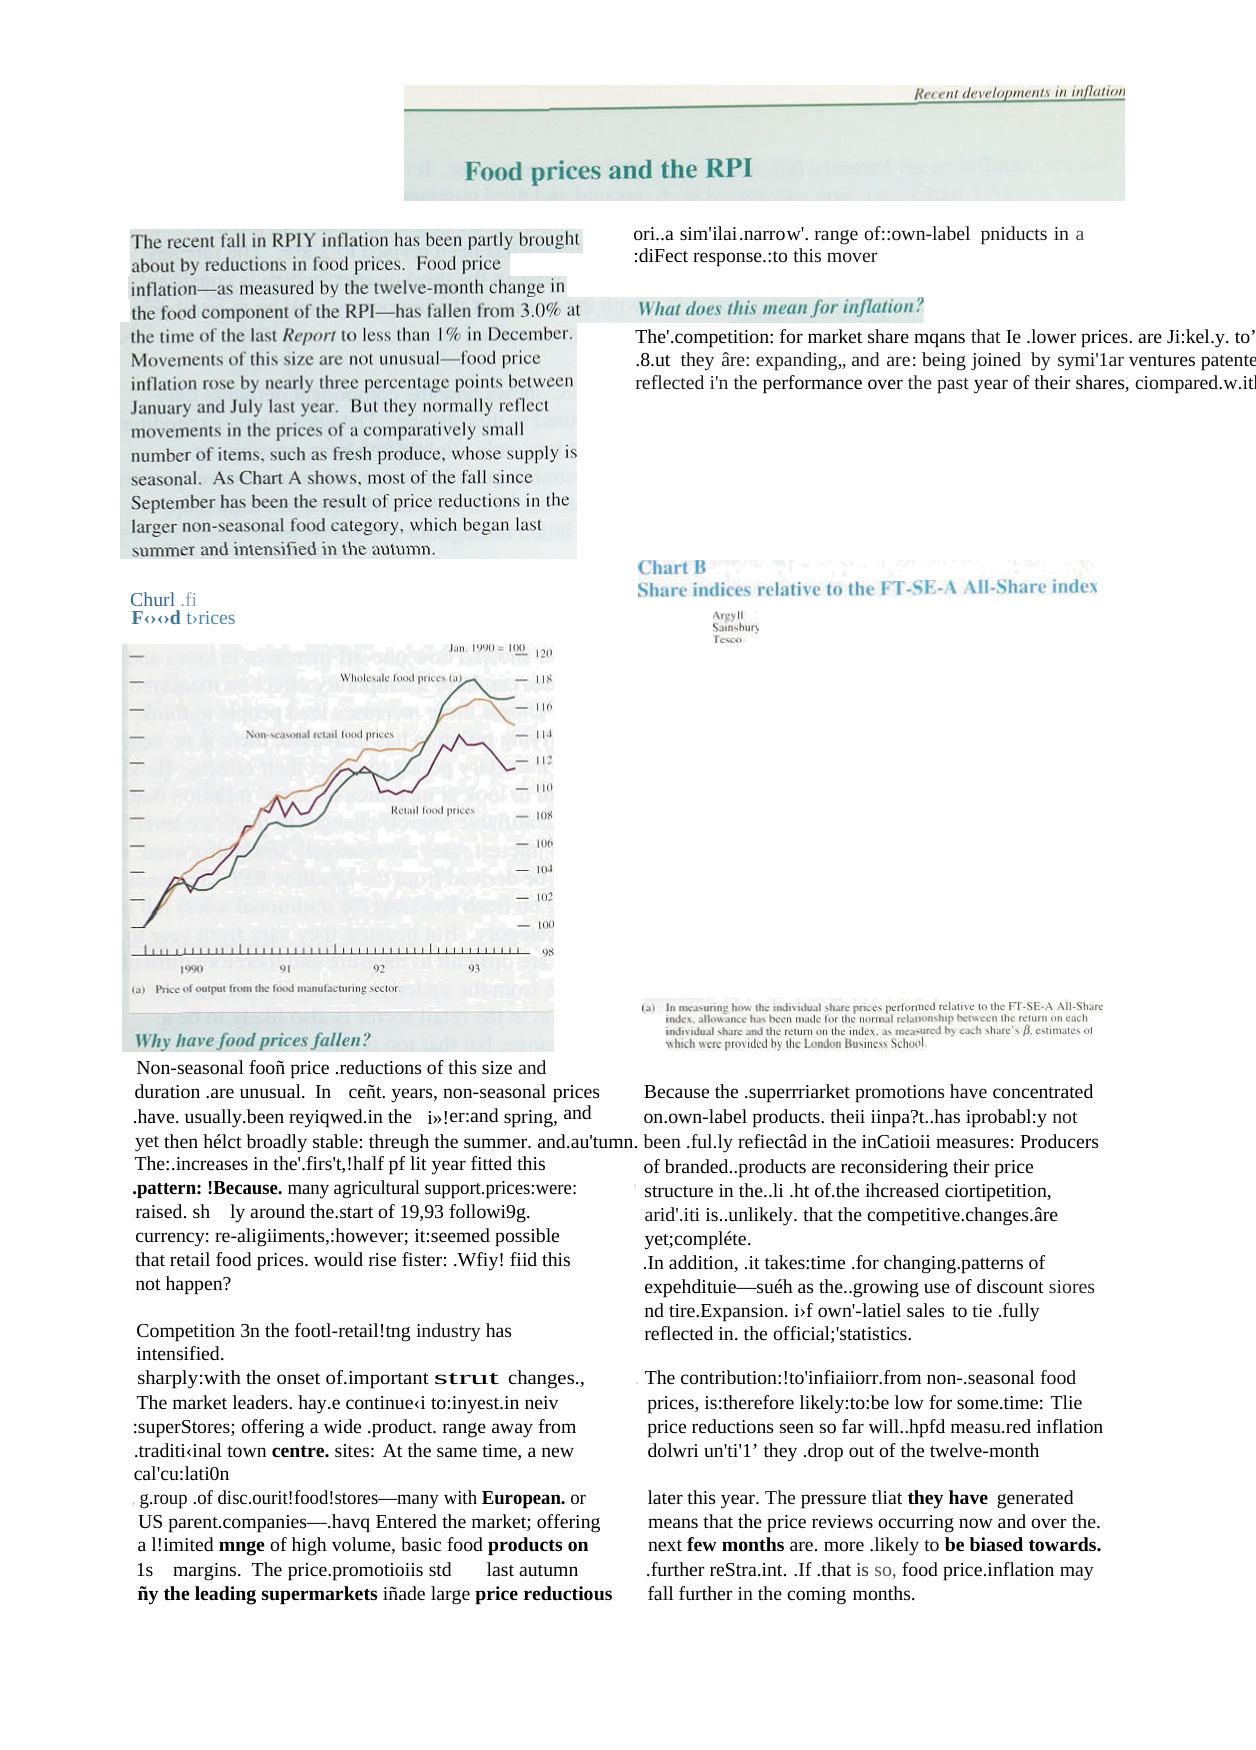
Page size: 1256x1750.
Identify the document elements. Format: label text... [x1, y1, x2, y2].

text .In addition, .it takes:time .for changing.patterns of expehdituie—suéh as the..growing use of discount siores nd tire.Expansion. i›f own'-latiel sales to tie .fully reflected in. the official;'statistics. [642, 1251, 1099, 1345]
picture [122, 644, 554, 1052]
picture [713, 611, 759, 643]
text , g.roup .of disc.ourit!food!stores—many with European. or later this year. The pressure tliat they have generated [132, 1486, 1136, 1508]
text F‹›‹›d t›rices [131, 218, 1136, 628]
text US parent.companies—.havq Entered the market; offering means that the price reviews occurring now and over the. a l!imited mnge of high volume, basic food products on next few months are. more .likely to be biased towards. [137, 1509, 1108, 1556]
text .traditi‹inal town centre. sites: At the same time, a new dolwri un'ti'1’ they .drop out of the twelve-month cal'cu:lati0n [133, 1439, 1136, 1484]
text .have. usually.been reyiqwed.in the i»!er:and spring, and on.own-label products. theii iinpa?t..has iprobabl:y not yet then hélct broadly stable: threugh the summer. and.au'tumn. been .ful.ly refiectâd in the inCatioii measures: Producers [132, 1103, 1099, 1153]
text The:.increases in the'.firs't,!half pf lit year fitted this [134, 1153, 598, 1175]
picture [403, 85, 1125, 201]
text sharply:with the onset of.important strut changes., . The contribution:!to'infiaiiorr.from non-.seasonal food The market leaders. hay.e continue‹i to:inyest.in neiv prices, is:therefore likely:to:be low for some.time: Tlie [136, 1366, 1085, 1414]
text .pattern: !Because. many agricultural support.prices:were: raised. sh ly around the.start of 19,93 followi9g. currency: re-aligiiments,:however; it:seemed possible that retail food prices. would rise fister: .Wfiy! fiid this not happen? [132, 1176, 587, 1294]
picture [120, 229, 131, 559]
text of branded..products are reconsidering their price [643, 1156, 1136, 1178]
text :superStores; offering a wide .product. range away from price reductions seen so far will..hpfd measu.red inflation [132, 1415, 1136, 1437]
text Competition 3n the footl-retail!tng industry has intensified. [136, 1319, 598, 1364]
text ñy the leading supermarkets iñade large price reductious fall further in the coming months. [137, 1582, 1136, 1604]
list structure in the..li .ht of.the ihcreased ciortipetition, arid'.iti is..unlikely. that the competitive.changes.âre yet;compléte. [633, 1179, 1104, 1249]
text duration .are unusual. In ceñt. years, non-seasonal prices Because the .superrriarket promotions have concentrated [134, 1081, 1136, 1103]
text 1s margins. The price.promotioiis std last autumn .further reStra.int. .If .that is so, food price.inflation may [136, 1558, 1136, 1581]
